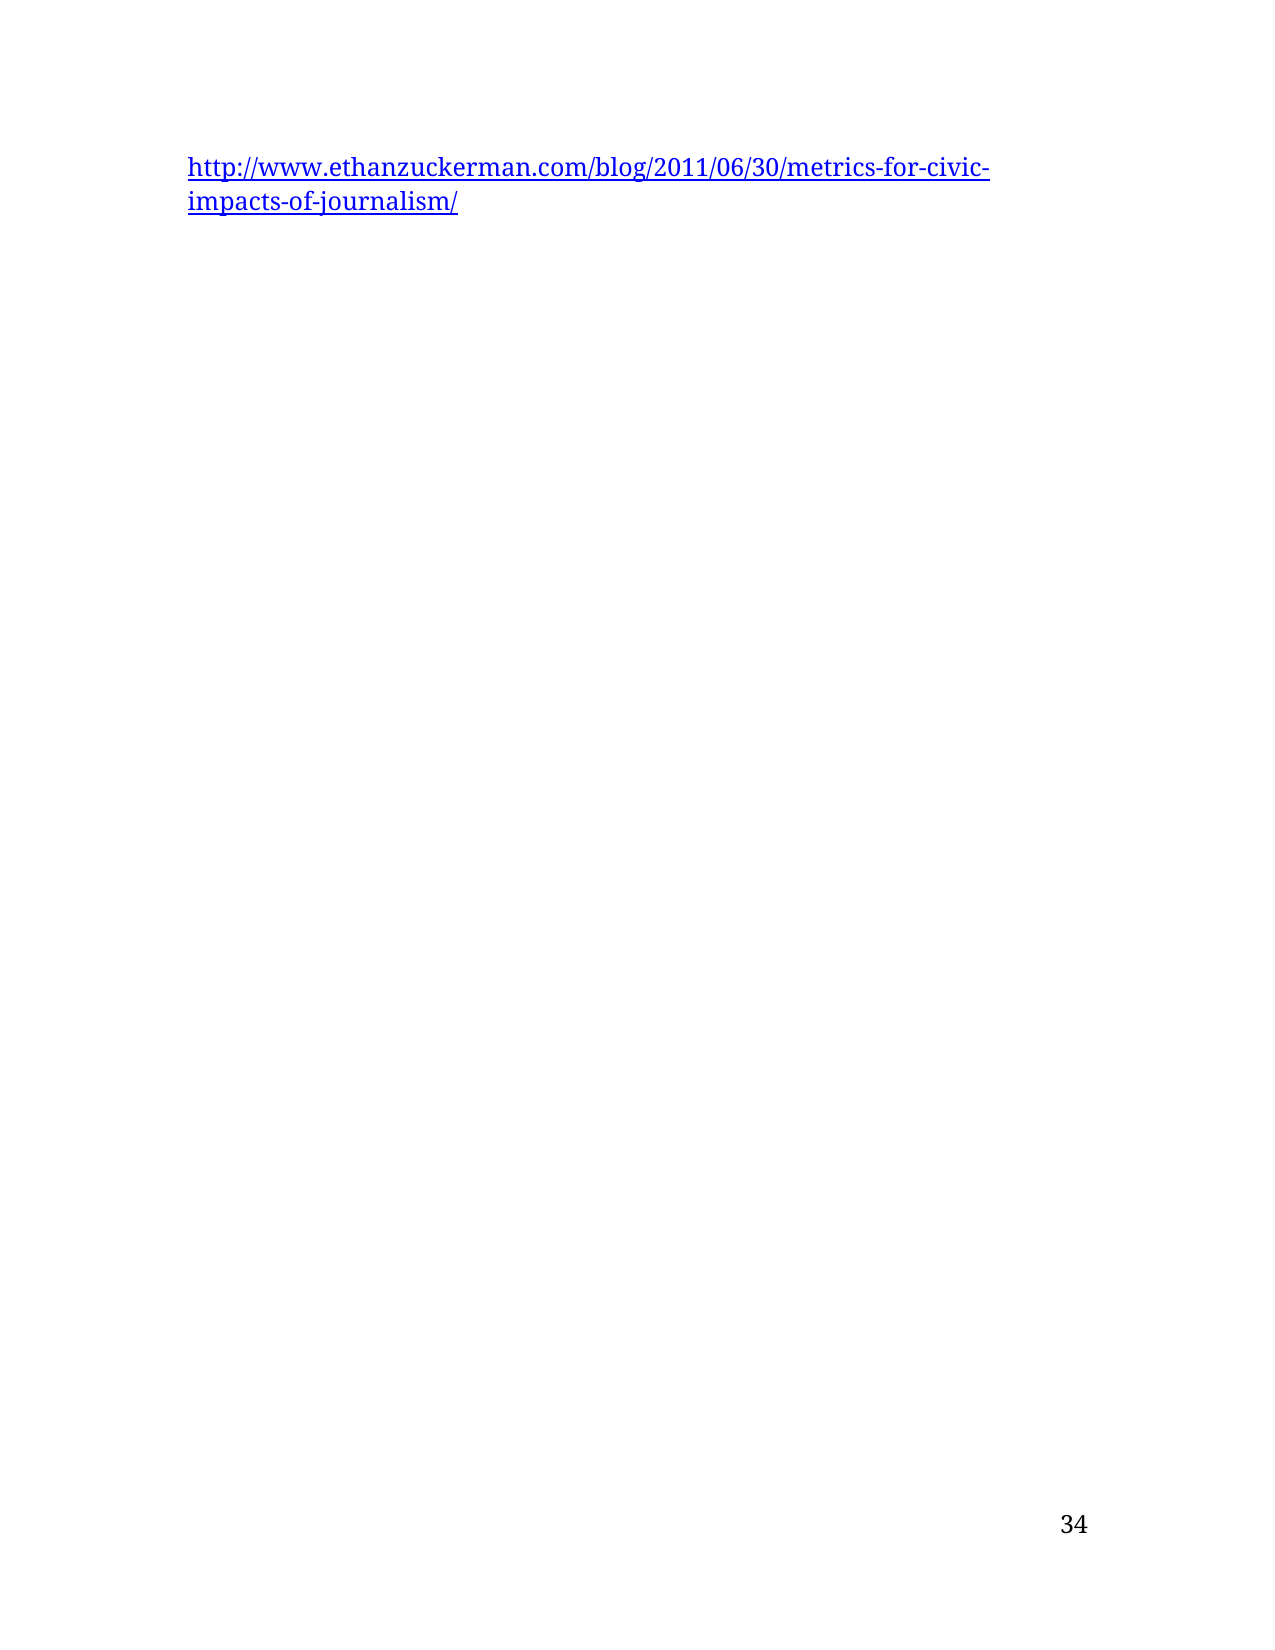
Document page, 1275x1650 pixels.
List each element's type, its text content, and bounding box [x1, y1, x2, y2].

text http://www.ethanzuckerman.com/blog/2011/06/30/metrics-for-civic-impacts-of-journalism/ [187, 150, 1087, 218]
